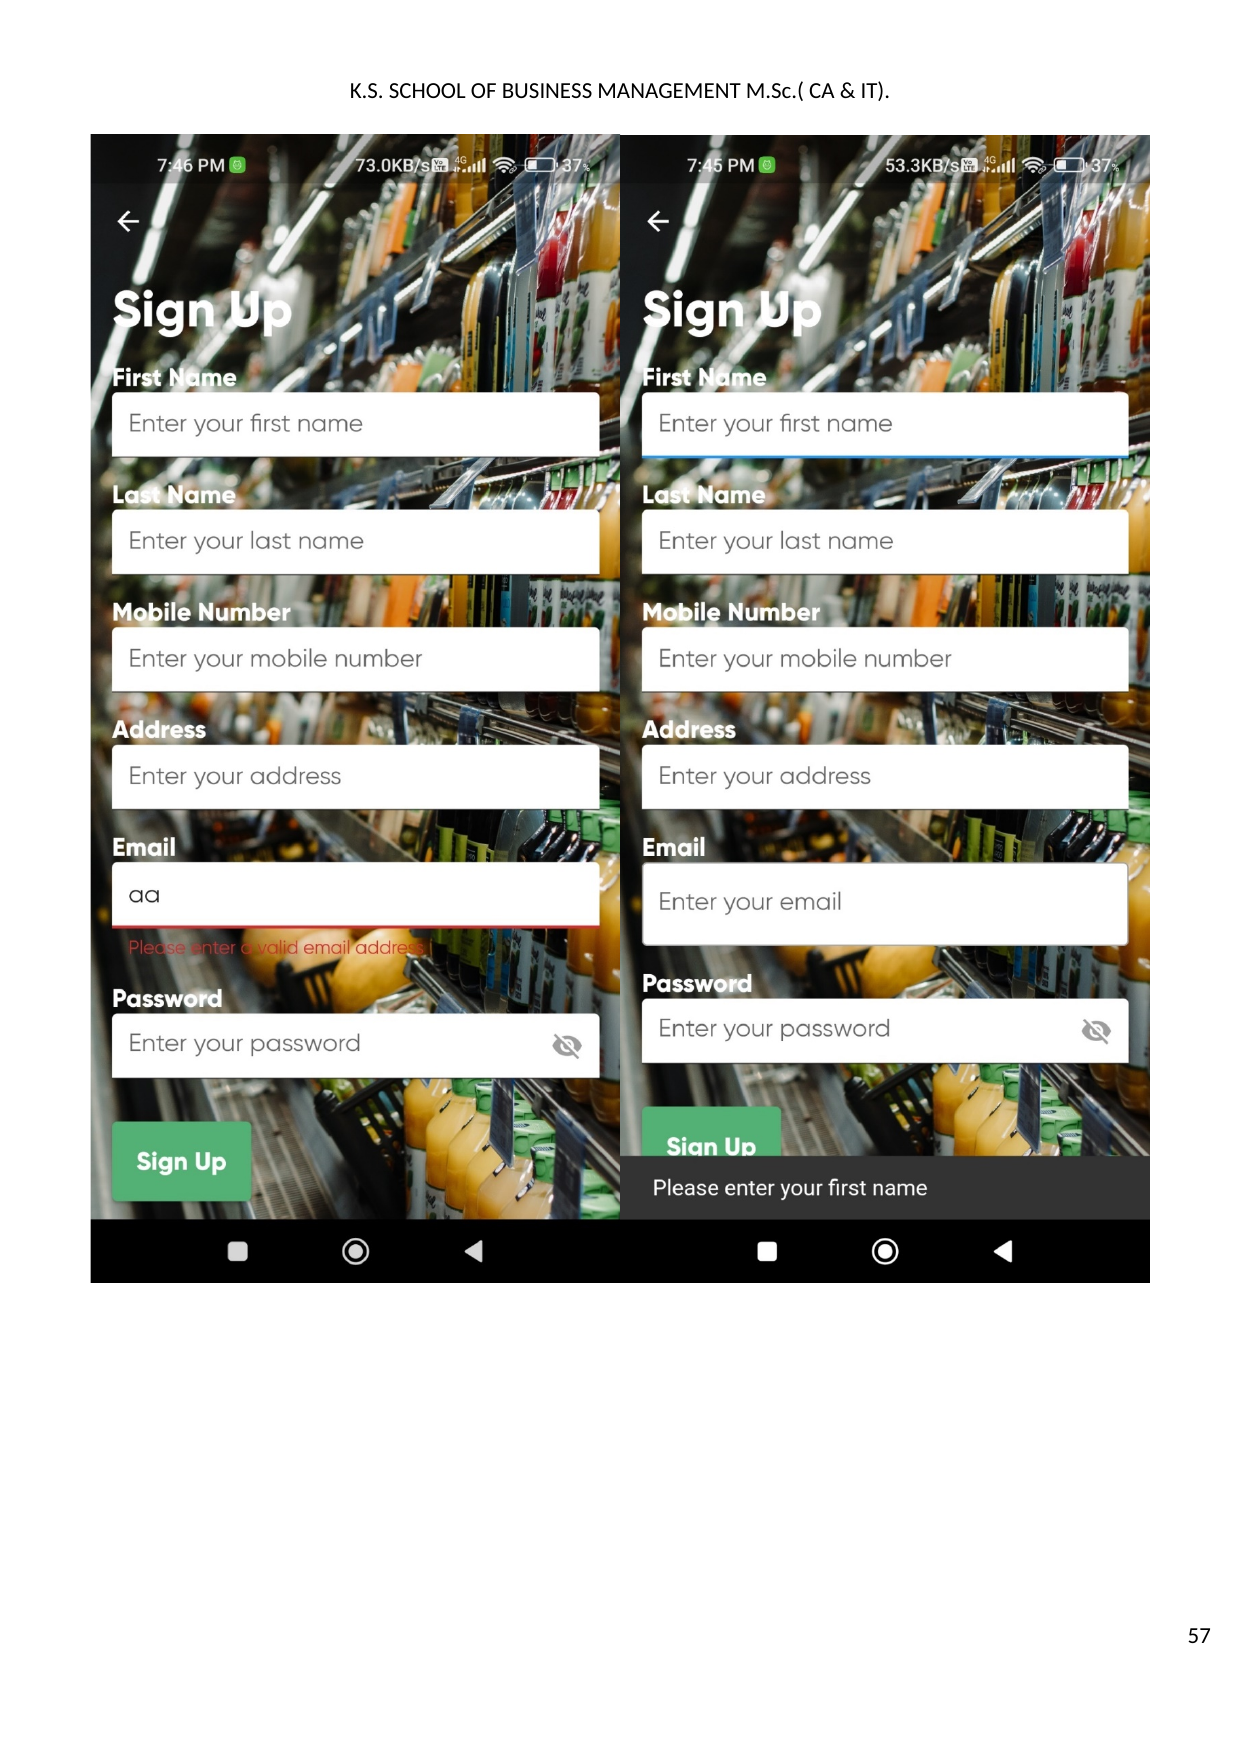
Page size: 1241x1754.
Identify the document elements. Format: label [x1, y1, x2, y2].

picture [90, 134, 1150, 1283]
